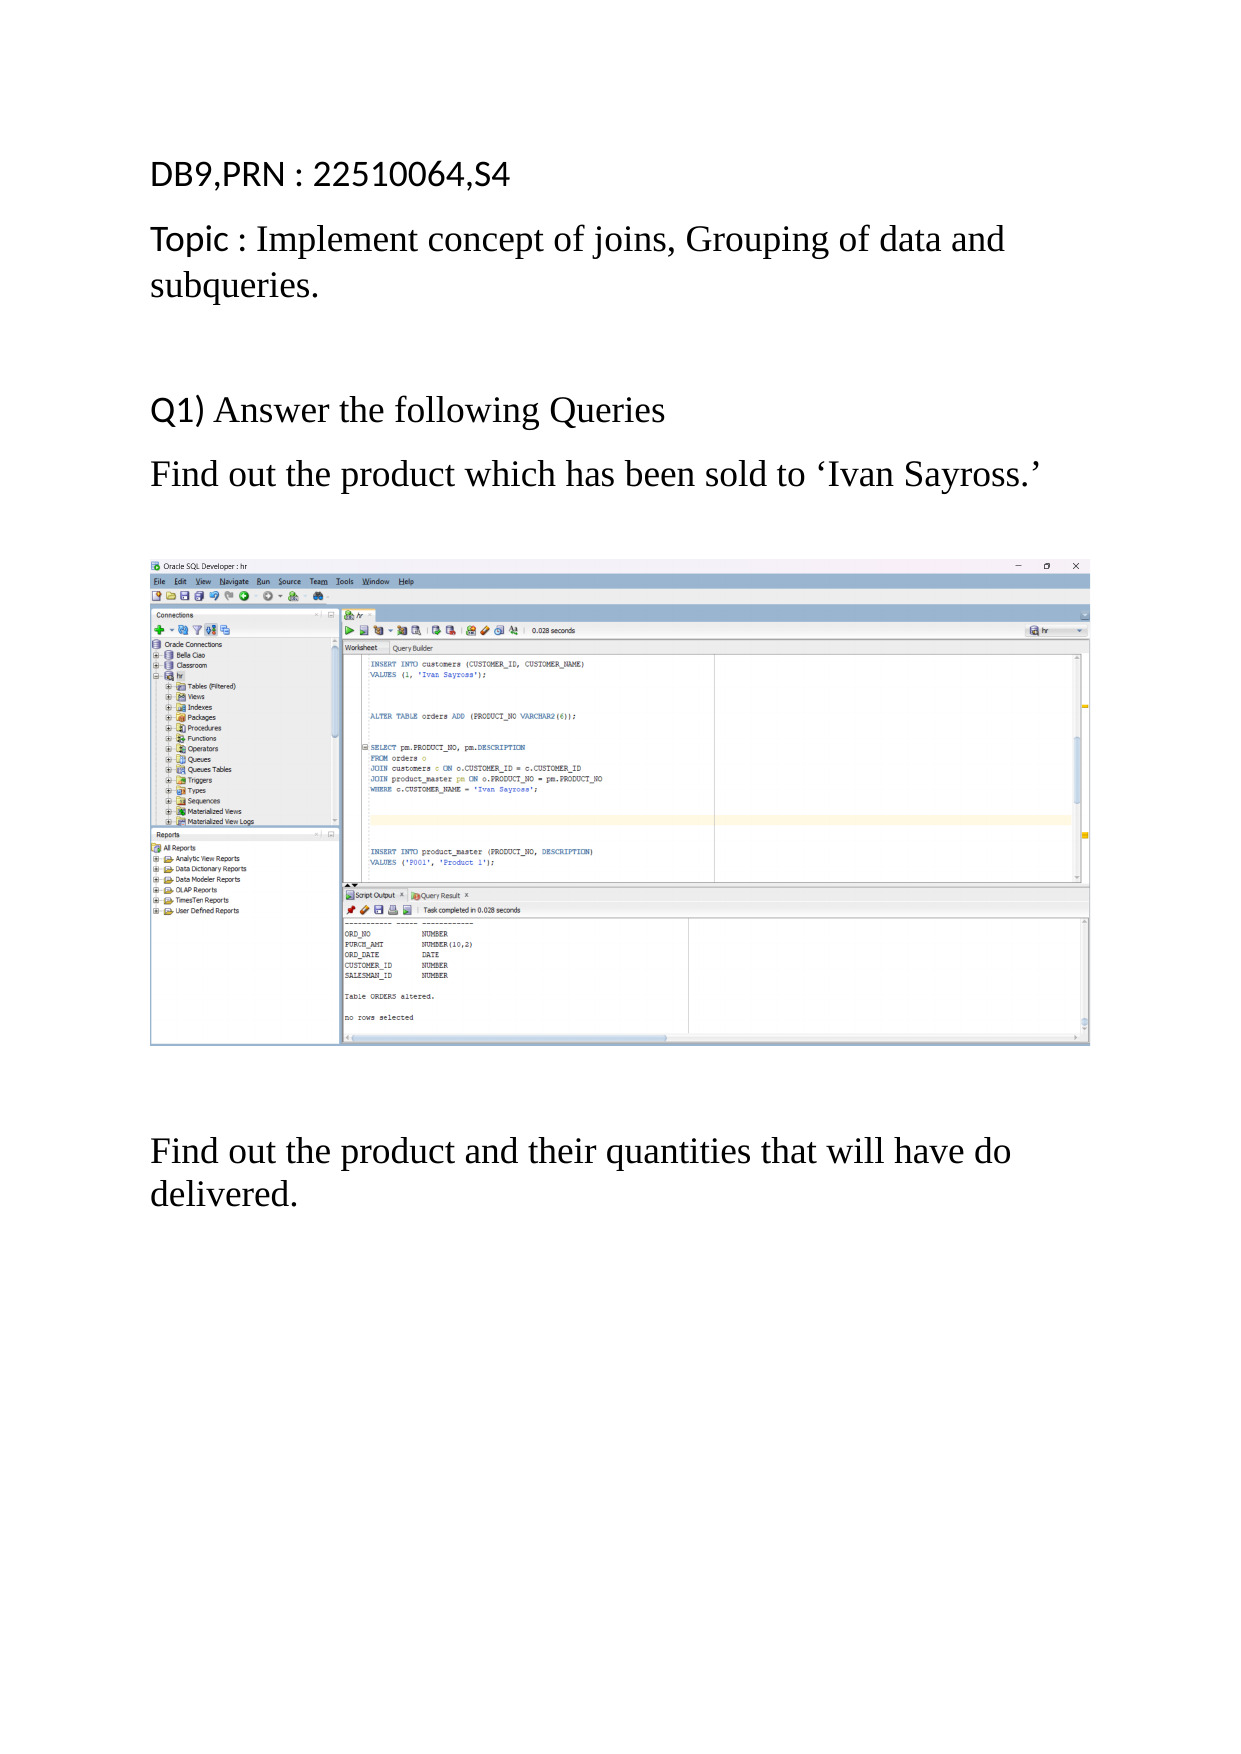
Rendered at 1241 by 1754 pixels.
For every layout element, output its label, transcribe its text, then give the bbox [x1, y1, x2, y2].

text Q1) Answer the following Queries [150, 386, 1090, 432]
text Find out the product which has been sold to ‘Ivan Sayross.’ [150, 451, 1090, 494]
text Find out the product and their quantities that will have do delivered. [150, 1129, 1090, 1215]
text Topic : Implement concept of joins, Grouping of data and subqueries. [150, 215, 1090, 306]
picture [150, 559, 1091, 1046]
text DB9,PRN : 22510064,S4 [150, 150, 1090, 196]
